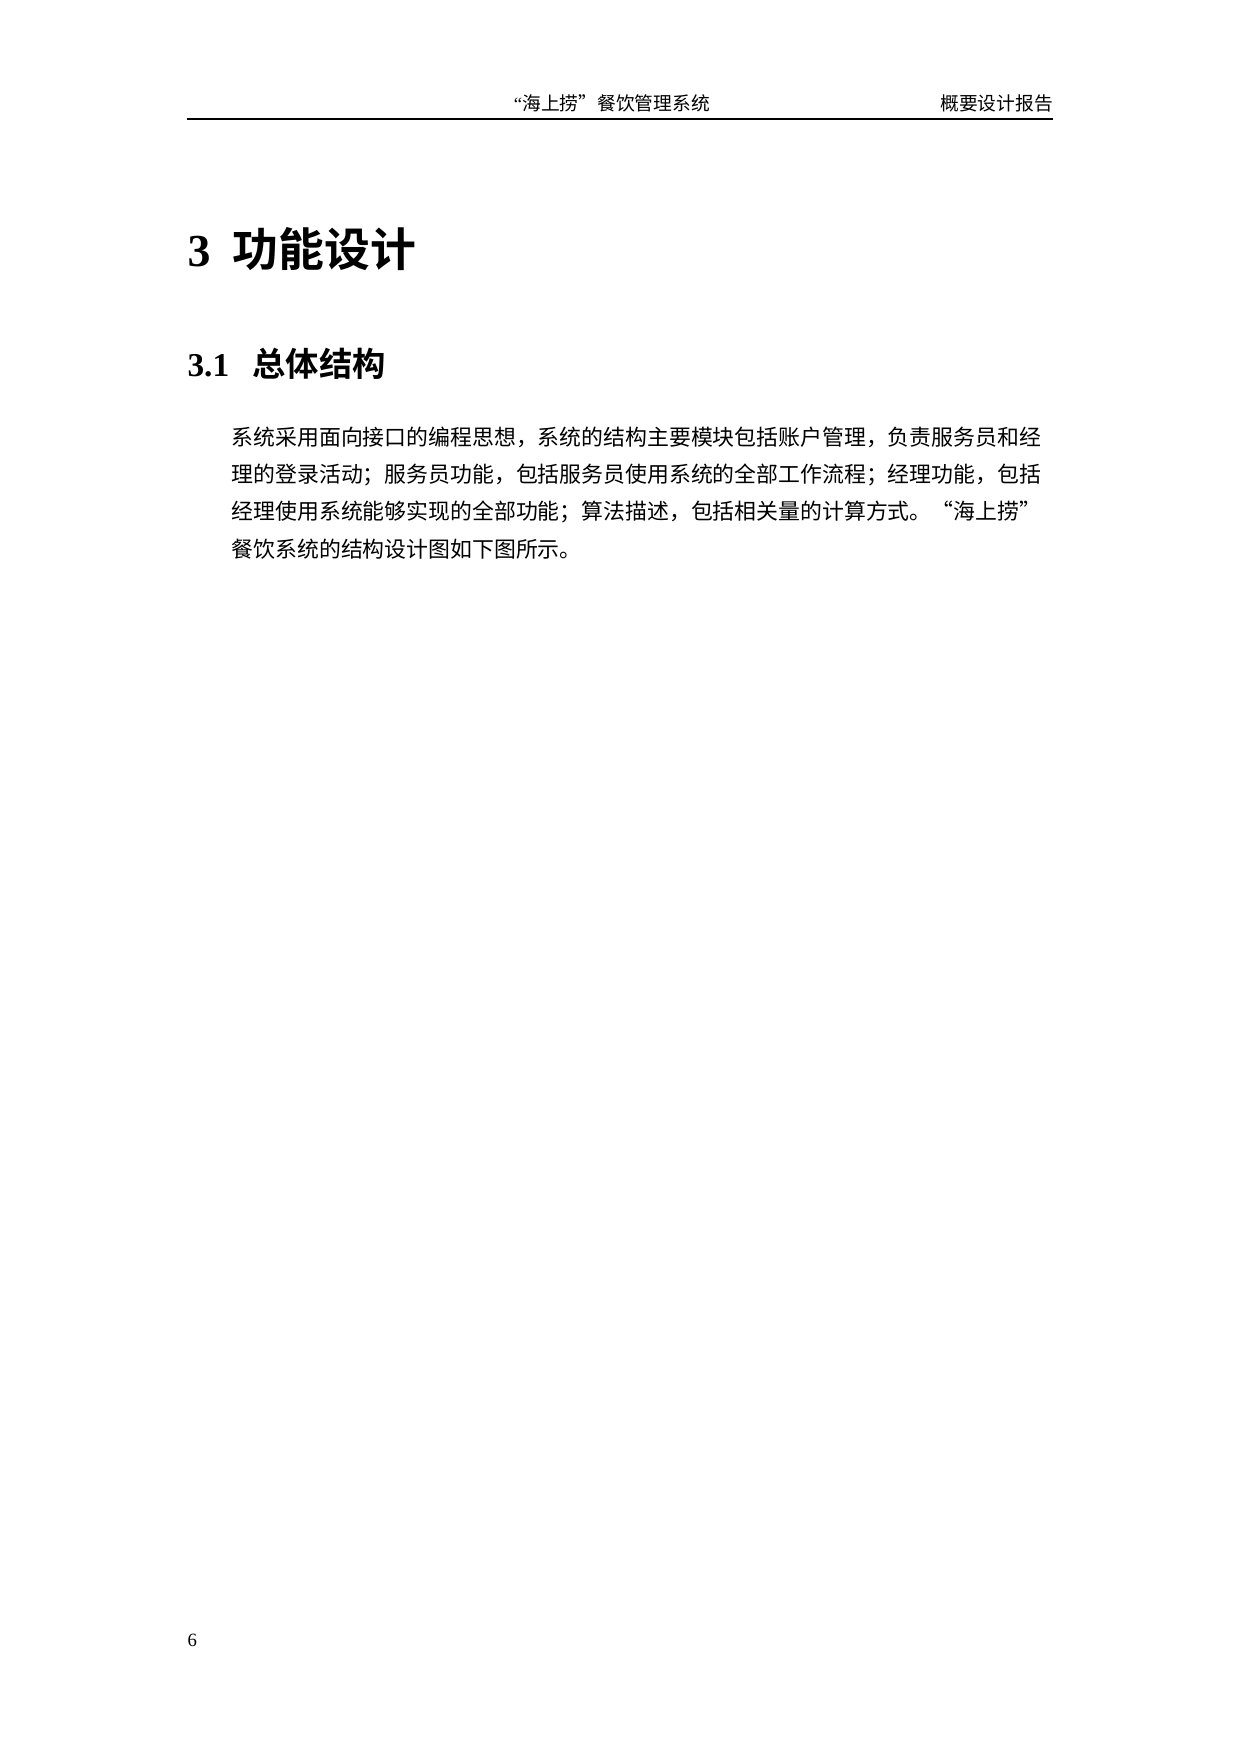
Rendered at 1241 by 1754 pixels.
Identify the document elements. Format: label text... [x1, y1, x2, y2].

subtitle 功能设计 [187, 197, 1053, 295]
subtitle 总体结构 [187, 329, 1053, 394]
text 系统采用面向接口的编程思想，系统的结构主要模块包括账户管理，负责服务员和经理的登录活动；服务员功能，包括服务员使用系统的全部工作流程；经理功能，包括经理使用系统能够实现的全部功能；算法描述，包括相关量的计算方式。“海上捞”餐饮系统的结构设计图如下图所示。 [231, 419, 1053, 564]
